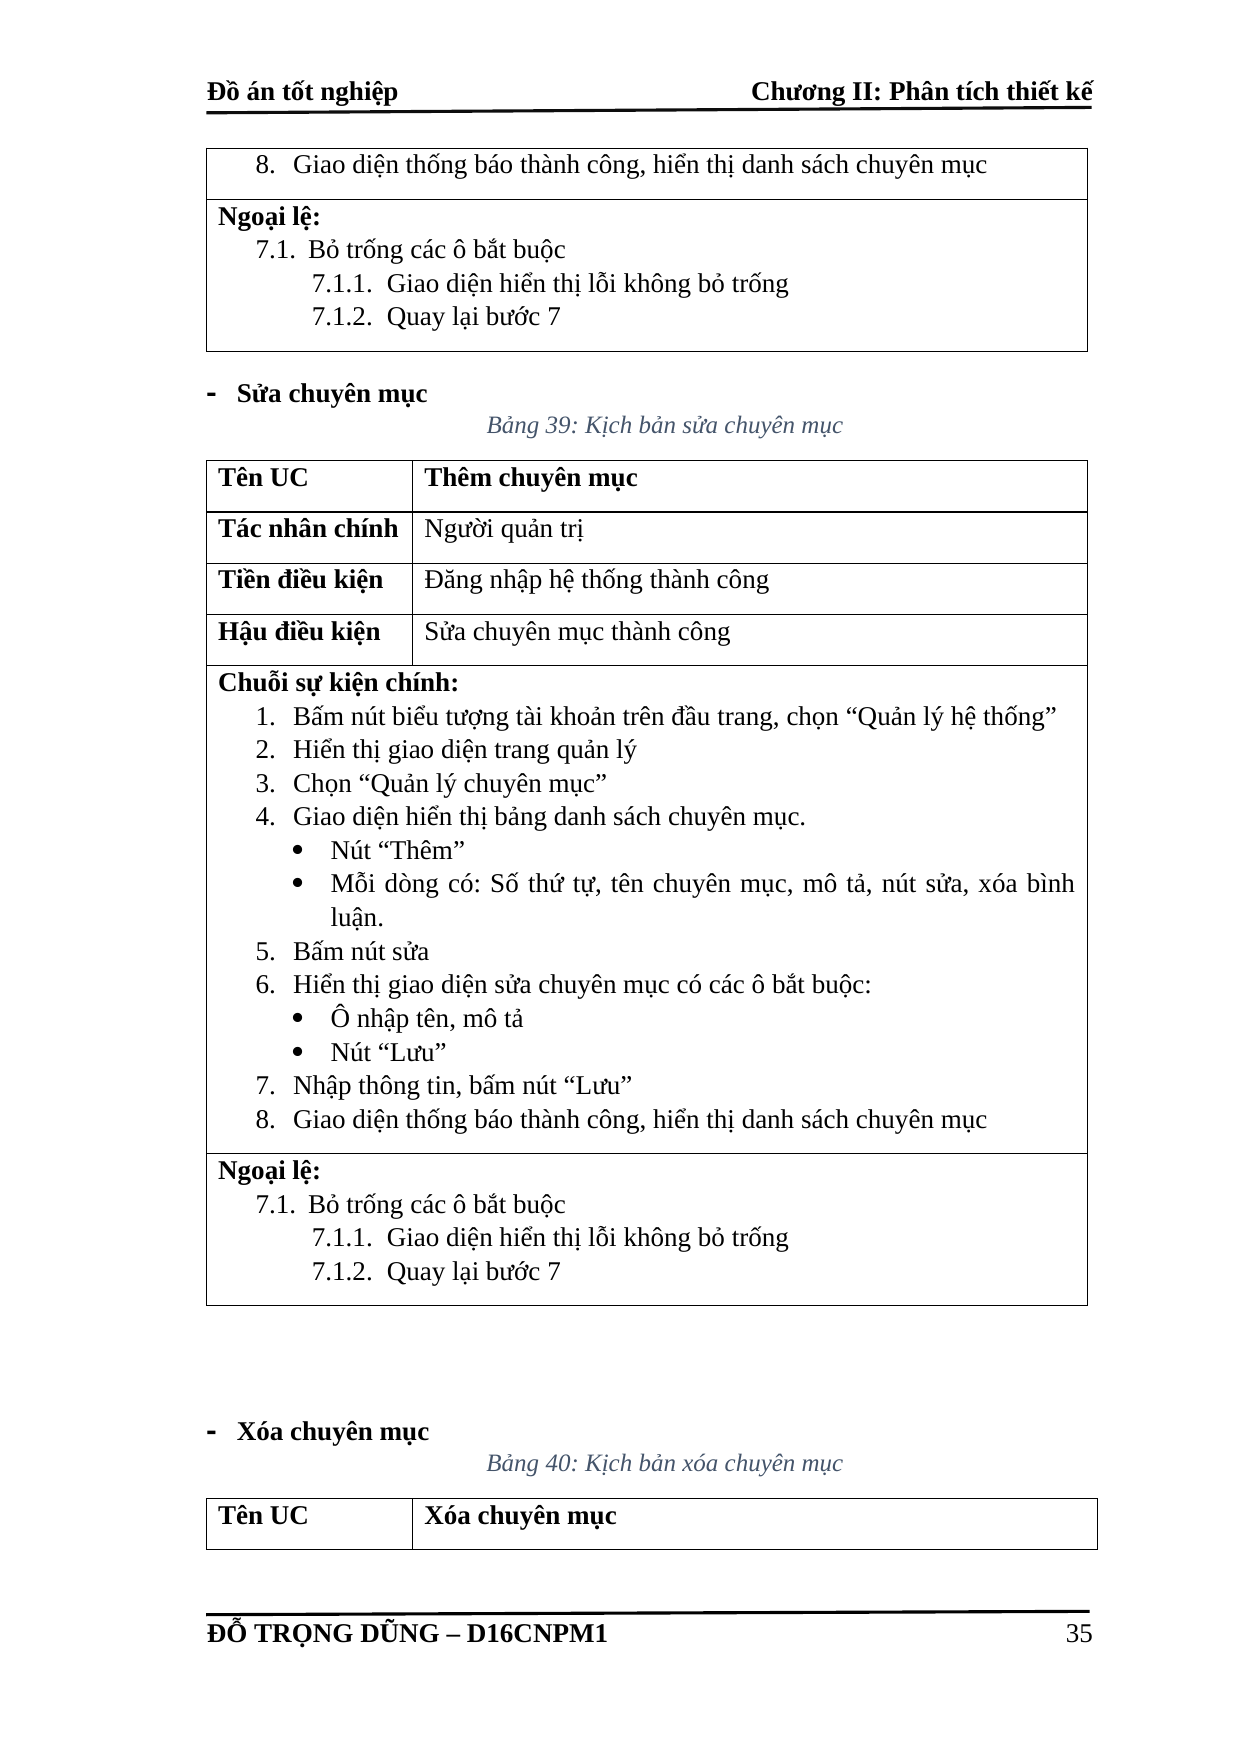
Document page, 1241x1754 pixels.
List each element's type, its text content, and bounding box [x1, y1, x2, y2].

table_header Xóa chuyên mục [413, 1499, 1097, 1549]
table_cell Tác nhân chính [207, 513, 412, 563]
table_cell Sửa chuyên mục thành công [413, 615, 1087, 665]
text Bảng 39: Kịch bản sửa chuyên mục [237, 411, 1093, 439]
table_cell Ngoại lệ: Bỏ trống các ô bắt buộc Giao diện hiển thị lỗi không bỏ trống Quay lại bước 7 [207, 200, 1087, 351]
text Bảng 40: Kịch bản xóa chuyên mục [237, 1448, 1093, 1477]
list Sửa chuyên mục [207, 377, 1093, 408]
table_cell Ngoại lệ: Bỏ trống các ô bắt buộc Giao diện hiển thị lỗi không bỏ trống Quay lại bước 7 [207, 1154, 1087, 1305]
table_header Thêm chuyên mục [413, 461, 1087, 511]
list Xóa chuyên mục [207, 1415, 1093, 1446]
table_header Tên UC [207, 461, 412, 511]
table_cell Đăng nhập hệ thống thành công [413, 564, 1087, 614]
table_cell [207, 149, 1087, 199]
table_cell Tiền điều kiện [207, 564, 412, 614]
table_cell Người quản trị [413, 513, 1087, 563]
table_cell Chuỗi sự kiện chính: Bấm nút biểu tượng tài khoản trên đầu trang, chọn “Quản lý hệ thống” Hiển thị giao diện trang quản lý Chọn “Quản lý chuyên mục” Giao diện hiển thị bảng danh sách chuyên mục. Nút “Thêm” Mỗi dòng có: Số thứ tự, tên chuyên mục, mô tả, nút sửa, xóa bình luận. Bấm nút sửa Hiển thị giao diện sửa chuyên mục có các ô bắt buộc: Ô nhập tên, mô tả Nút “Lưu” Nhập thông tin, bấm nút “Lưu” Giao diện thống báo thành công, hiển thị danh sách chuyên mục [207, 666, 1087, 1153]
table_cell Hậu điều kiện [207, 615, 412, 665]
table_header Tên UC [207, 1499, 412, 1549]
